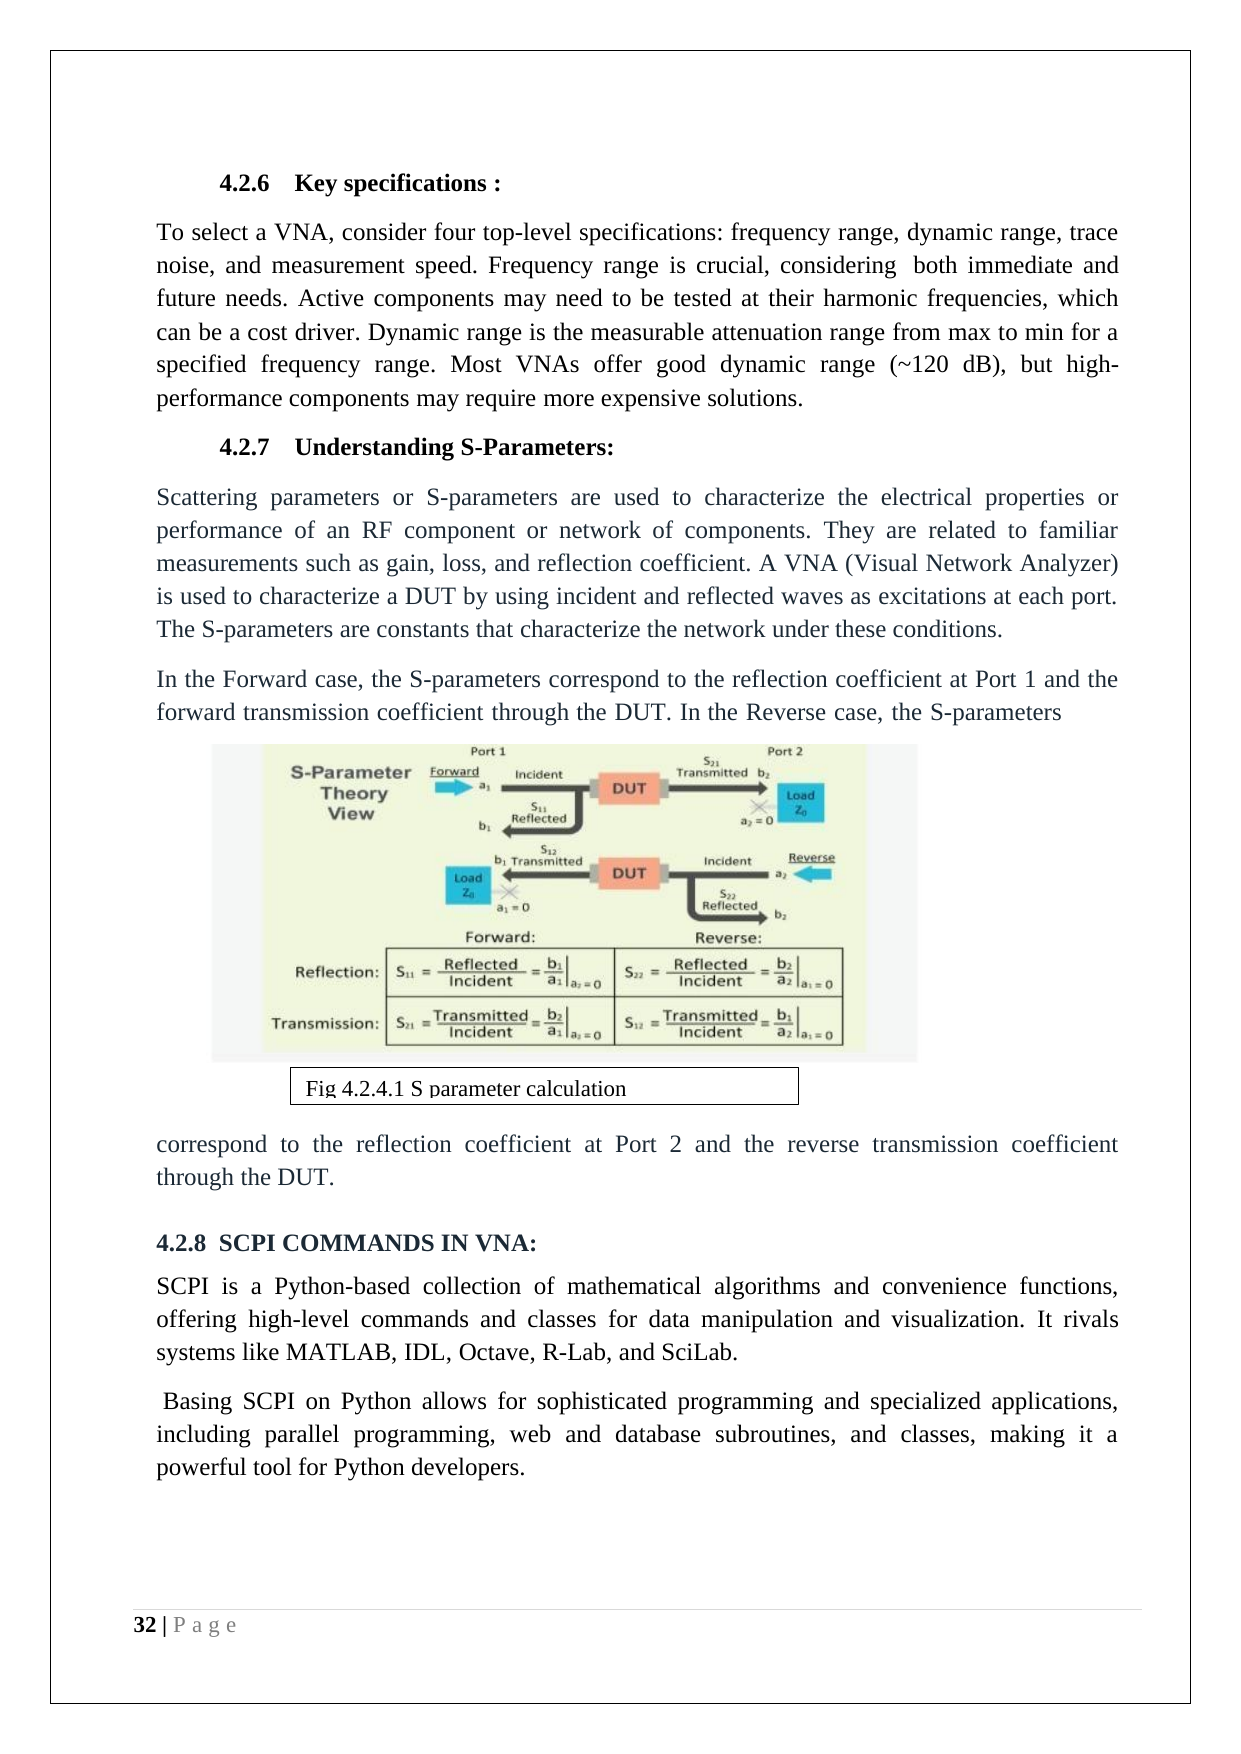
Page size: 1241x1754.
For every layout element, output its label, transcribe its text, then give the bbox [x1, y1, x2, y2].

text 4.2.8 SCPI COMMANDS IN VNA: [156, 1228, 1120, 1257]
text To select a VNA, consider four top-level specifications: frequency range, dynamic range, trace noise, and measurement speed. Frequency range is crucial, considering both immediate and future needs. Active components may need to be tested at their harmonic frequencies, which can be a cost driver. Dynamic range is the measurable attenuation range from max to min for a specified frequency range. Most VNAs offer good dynamic range (~120 dB), but high- performance components may require more expensive solutions. [156, 217, 1120, 411]
text correspond to the reflection coefficient at Port 2 and the reverse transmission coefficient through the DUT. [156, 1129, 1120, 1191]
text SCPI is a Python-based collection of mathematical algorithms and convenience functions, offering high-level commands and classes for data manipulation and visualization. It rivals systems like MATLAB, IDL, Octave, R-Lab, and SciLab. [156, 1271, 1119, 1366]
subtitle Understanding S-Parameters: [219, 432, 1142, 461]
picture [206, 744, 922, 1063]
text In the Forward case, the S-parameters correspond to the reflection coefficient at Port 1 and the forward transmission coefficient through the DUT. In the Reverse case, the S-parameters [156, 664, 1120, 726]
text Basing SCPI on Python allows for sophisticated programming and specialized applications, including parallel programming, web and database subroutines, and classes, making it a powerful tool for Python developers. [156, 1386, 1119, 1481]
text Scattering parameters or S-parameters are used to characterize the electrical properties or performance of an RF component or network of components. They are related to familiar measurements such as gain, loss, and reflection coefficient. A VNA (Visual Network Analyzer) is used to characterize a DUT by using incident and reflected waves as excitations at each port. The S-parameters are constants that characterize the network under these conditions. [156, 482, 1119, 643]
subtitle Key specifications : [219, 168, 1142, 197]
